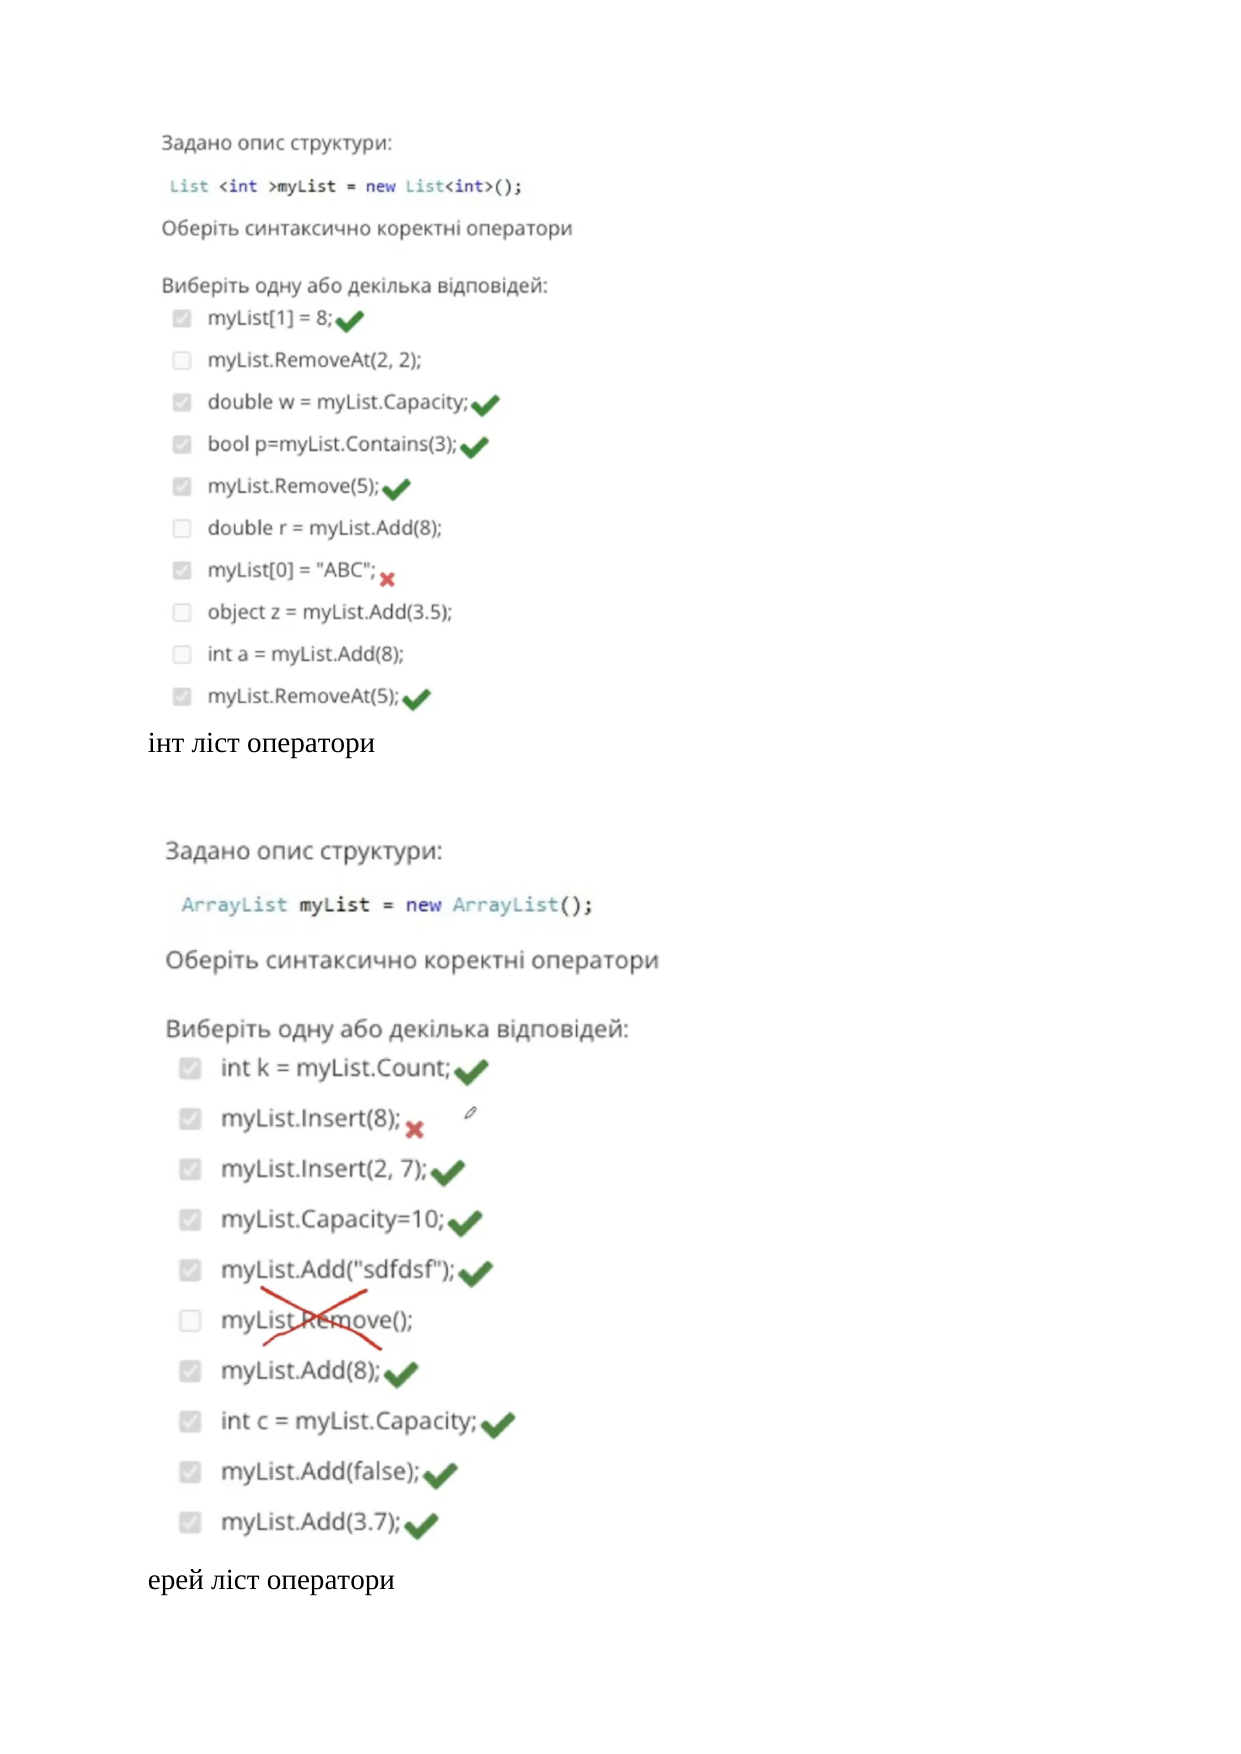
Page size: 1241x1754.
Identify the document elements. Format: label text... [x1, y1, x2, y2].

picture [147, 118, 586, 726]
text ерей ліст оператори [148, 1562, 1152, 1595]
picture [147, 825, 674, 1562]
text інт ліст оператори [148, 725, 1152, 759]
